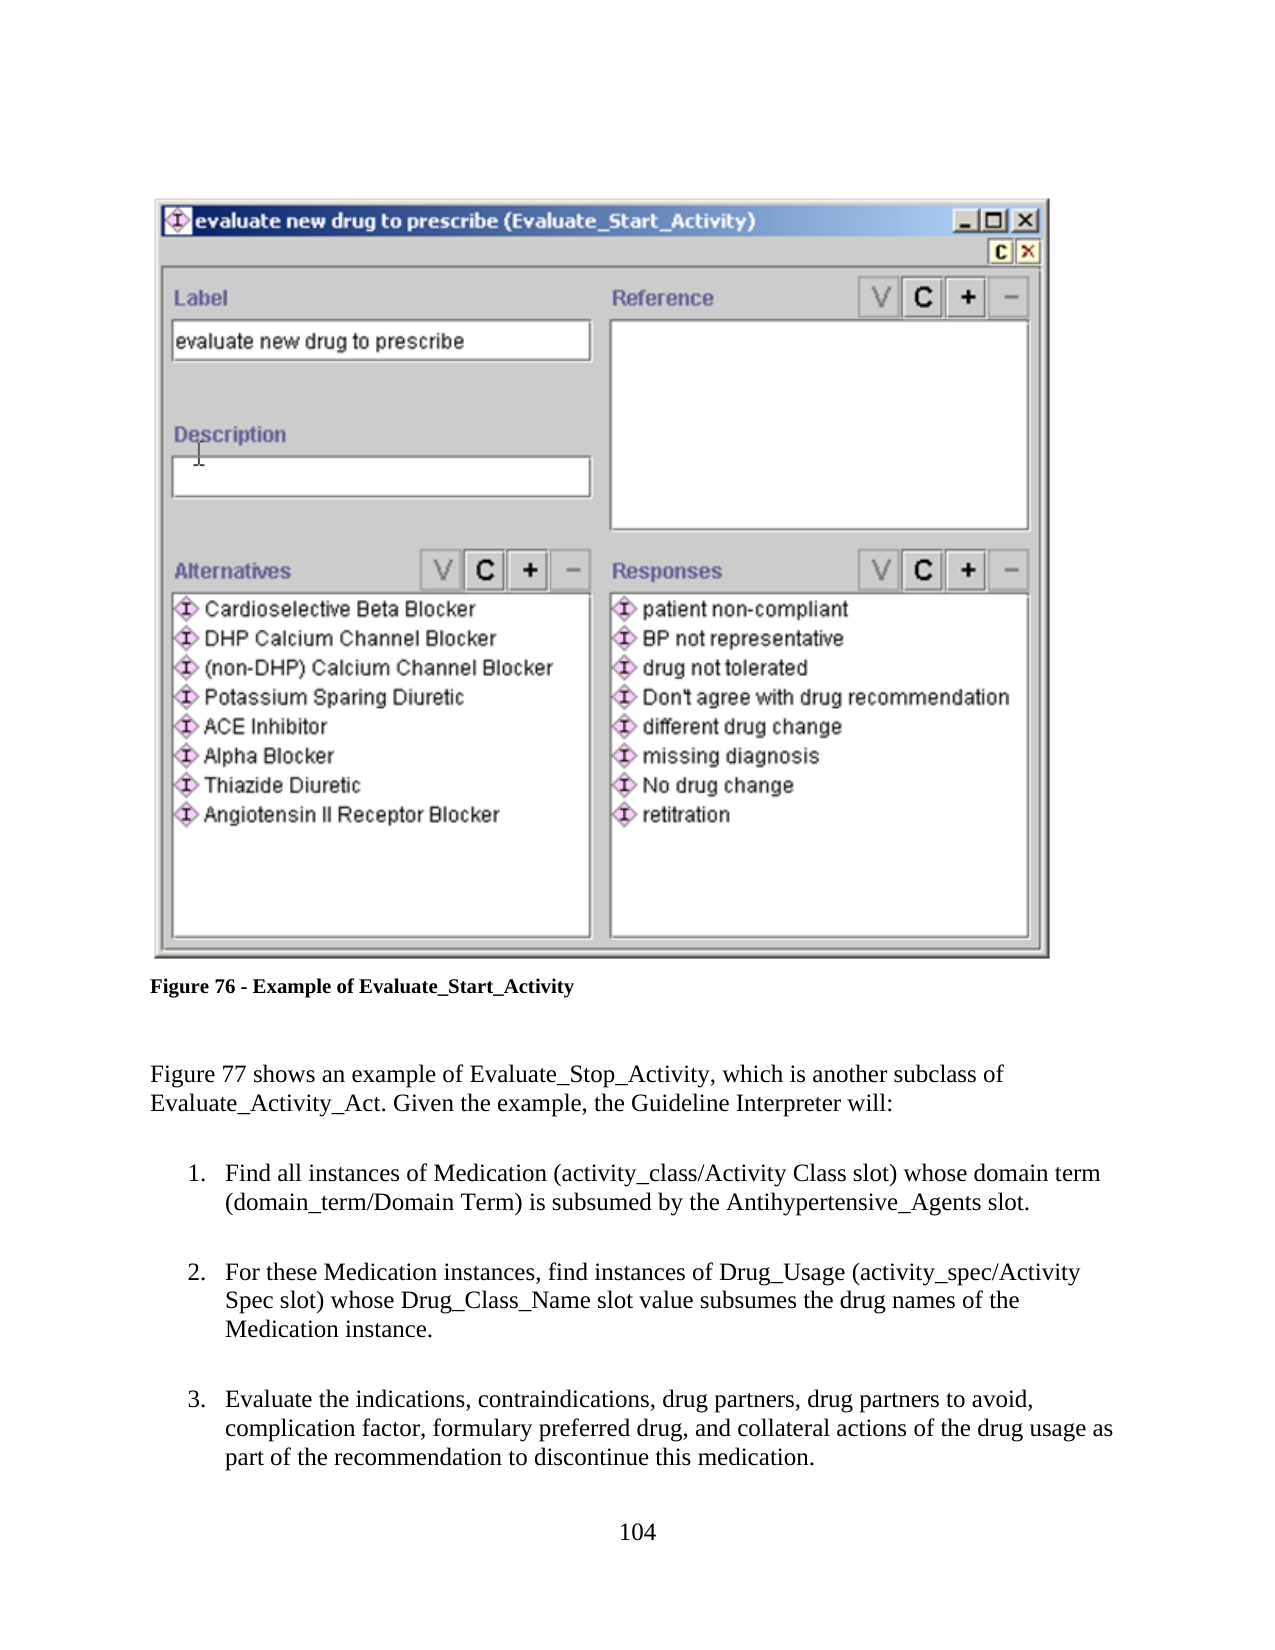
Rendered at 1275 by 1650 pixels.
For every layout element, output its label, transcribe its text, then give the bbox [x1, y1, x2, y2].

list For these Medication instances, find instances of Drug_Usage (activity_spec/Activity Spec slot) whose Drug_Class_Name slot value subsumes the drug names of the Medication instance. [187, 1257, 1125, 1343]
list Find all instances of Medication (activity_class/Activity Class slot) whose domain term (domain_term/Domain Term) is subsumed by the Antihypertensive_Agents slot. [187, 1158, 1125, 1215]
text Figure 77 shows an example of Evaluate_Stop_Activity, which is another subclass of Evaluate_Activity_Act. Given the example, the Guideline Interpreter will: [150, 1059, 1125, 1117]
list Evaluate the indications, contraindications, drug partners, drug partners to avoid, complication factor, formulary preferred drug, and collateral actions of the drug usage as part of the recommendation to discontinue this medication. [187, 1384, 1125, 1470]
picture [150, 195, 1053, 962]
